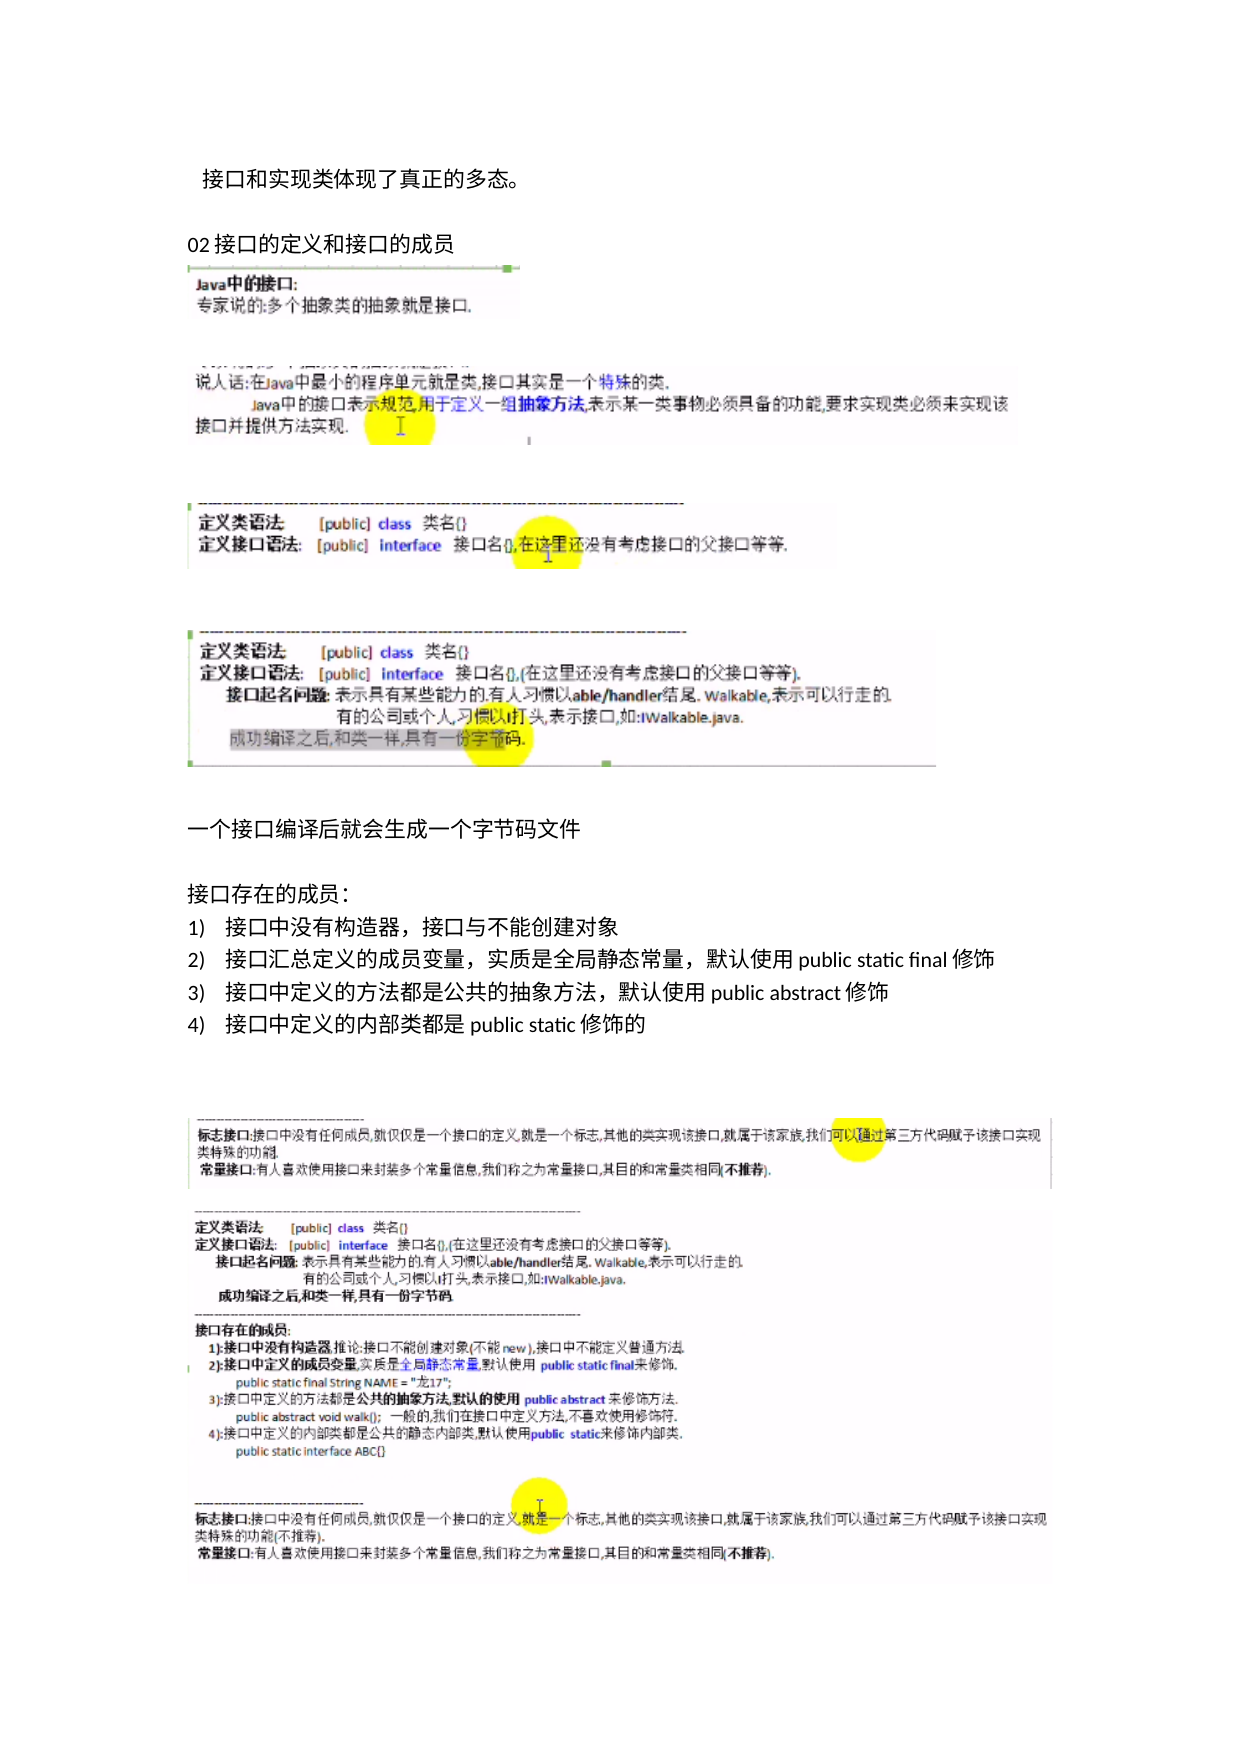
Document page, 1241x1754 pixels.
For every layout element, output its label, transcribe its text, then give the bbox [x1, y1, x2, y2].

text 一个接口编译后就会生成一个字节码文件 [187, 812, 1053, 844]
list 接口中定义的方法都是公共的抽象方法，默认使用public abstract修饰 [187, 974, 1053, 1007]
text 接口存在的成员： [187, 877, 1053, 909]
text 接口和实现类体现了真正的多态。 [187, 162, 1053, 194]
list 接口汇总定义的成员变量，实质是全局静态常量，默认使用public static final修饰 [187, 942, 1053, 974]
list 接口中没有构造器，接口与不能创建对象 [187, 909, 1053, 942]
picture [187, 1118, 1053, 1189]
text 02接口的定义和接口的成员 [187, 227, 1053, 259]
picture [187, 630, 937, 767]
picture [187, 503, 837, 569]
picture [187, 1210, 1053, 1584]
list 接口中定义的内部类都是public static修饰的 [187, 1007, 1053, 1039]
picture [187, 366, 1019, 445]
picture [187, 265, 520, 319]
